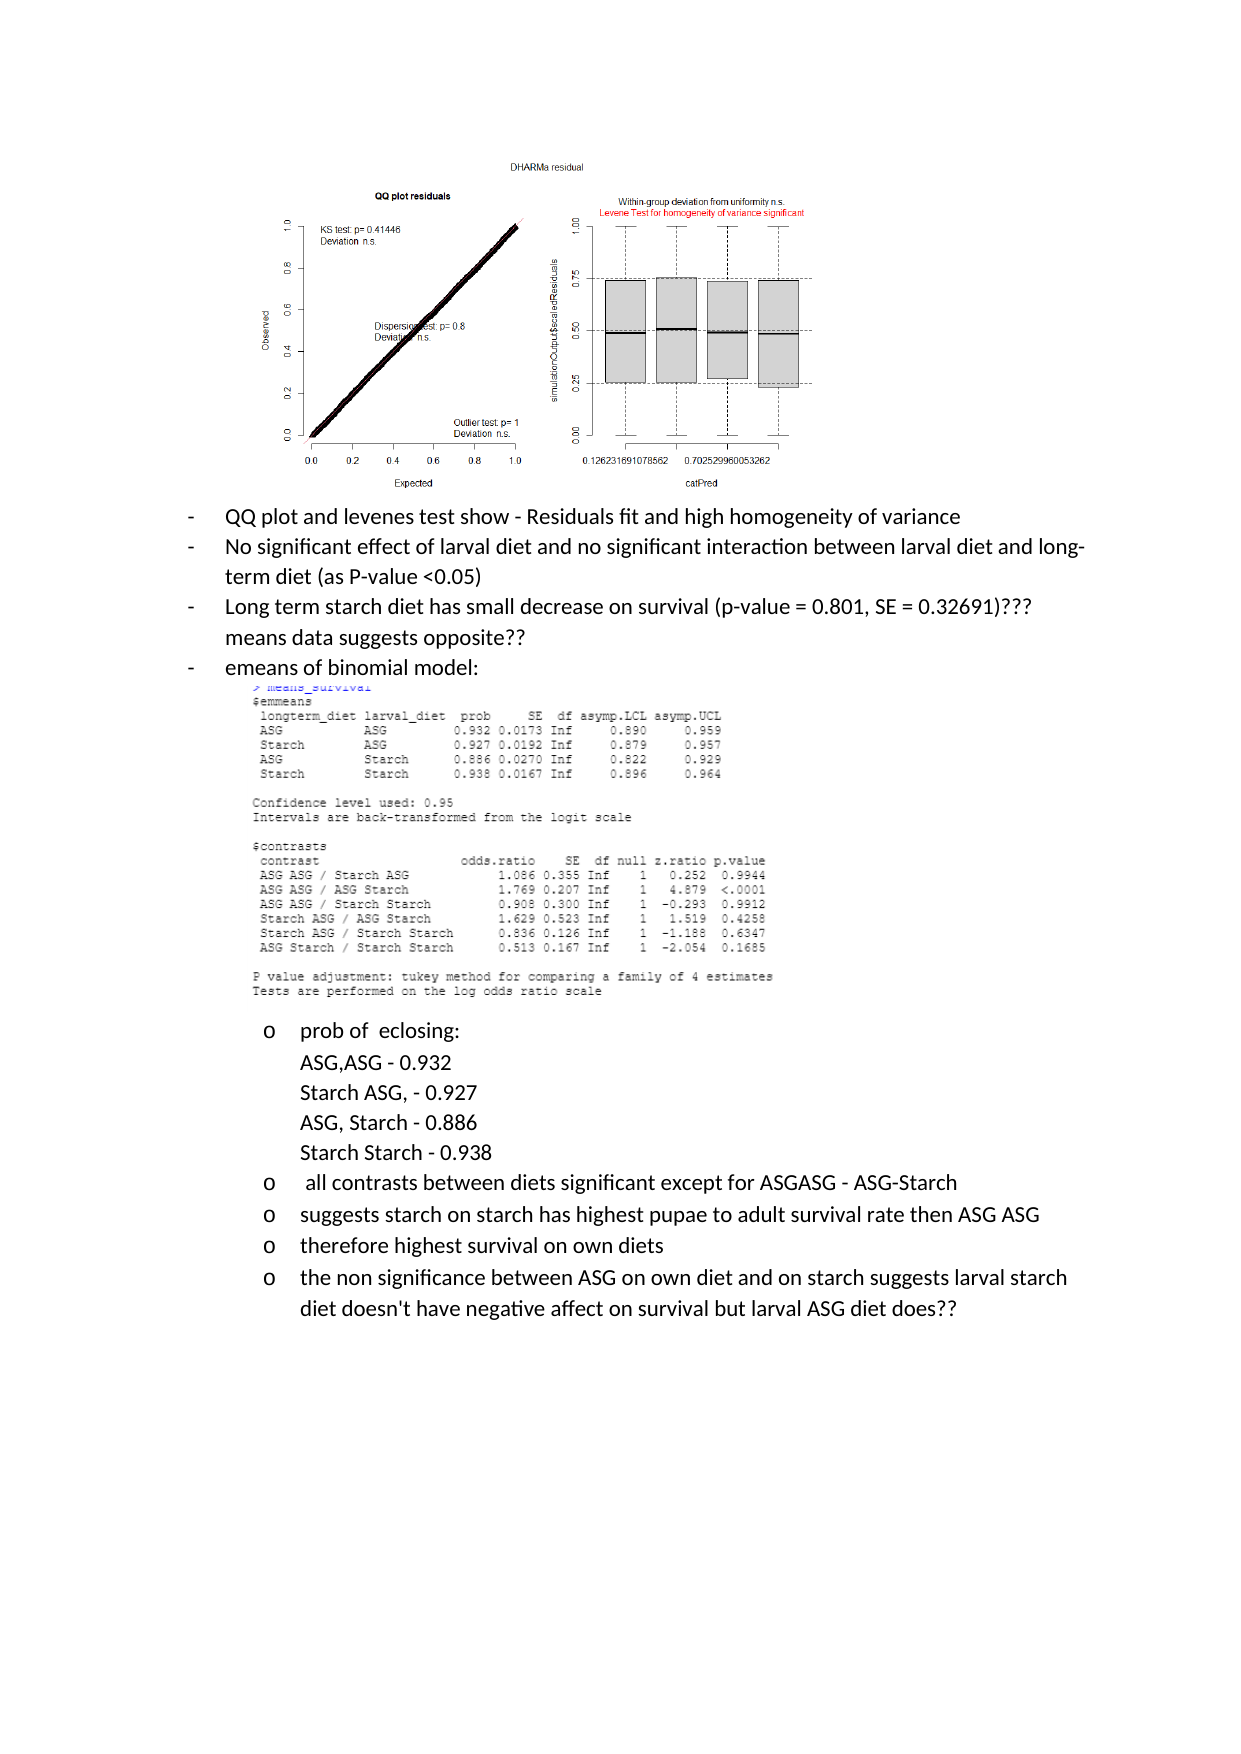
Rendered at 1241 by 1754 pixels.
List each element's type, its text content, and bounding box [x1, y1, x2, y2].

list No significant effect of larval diet and no significant interaction between larval diet and long-term diet (as P-value <0.05) [187, 532, 1090, 590]
picture [247, 150, 845, 500]
list ASG,ASG - 0.932 [300, 1048, 1090, 1076]
list all contrasts between diets significant except for ASGASG - ASG-Starch [262, 1168, 1090, 1198]
list ASG, Starch - 0.886 [300, 1108, 1090, 1136]
list the non significance between ASG on own diet and on starch suggests larval starch diet doesn't have negative affect on survival but larval ASG diet does?? [262, 1263, 1090, 1322]
picture [247, 686, 1012, 1012]
list Starch ASG, - 0.927 [300, 1078, 1090, 1106]
list Starch Starch - 0.938 [300, 1138, 1090, 1166]
list Long term starch diet has small decrease on survival (p-value = 0.801, SE = 0.32691)??? means data suggests opposite?? [187, 592, 1090, 651]
list suggests starch on starch has highest pupae to adult survival rate then ASG ASG [262, 1200, 1090, 1229]
list therefore highest survival on own diets [262, 1231, 1090, 1261]
list emeans of binomial model: [187, 653, 1090, 681]
